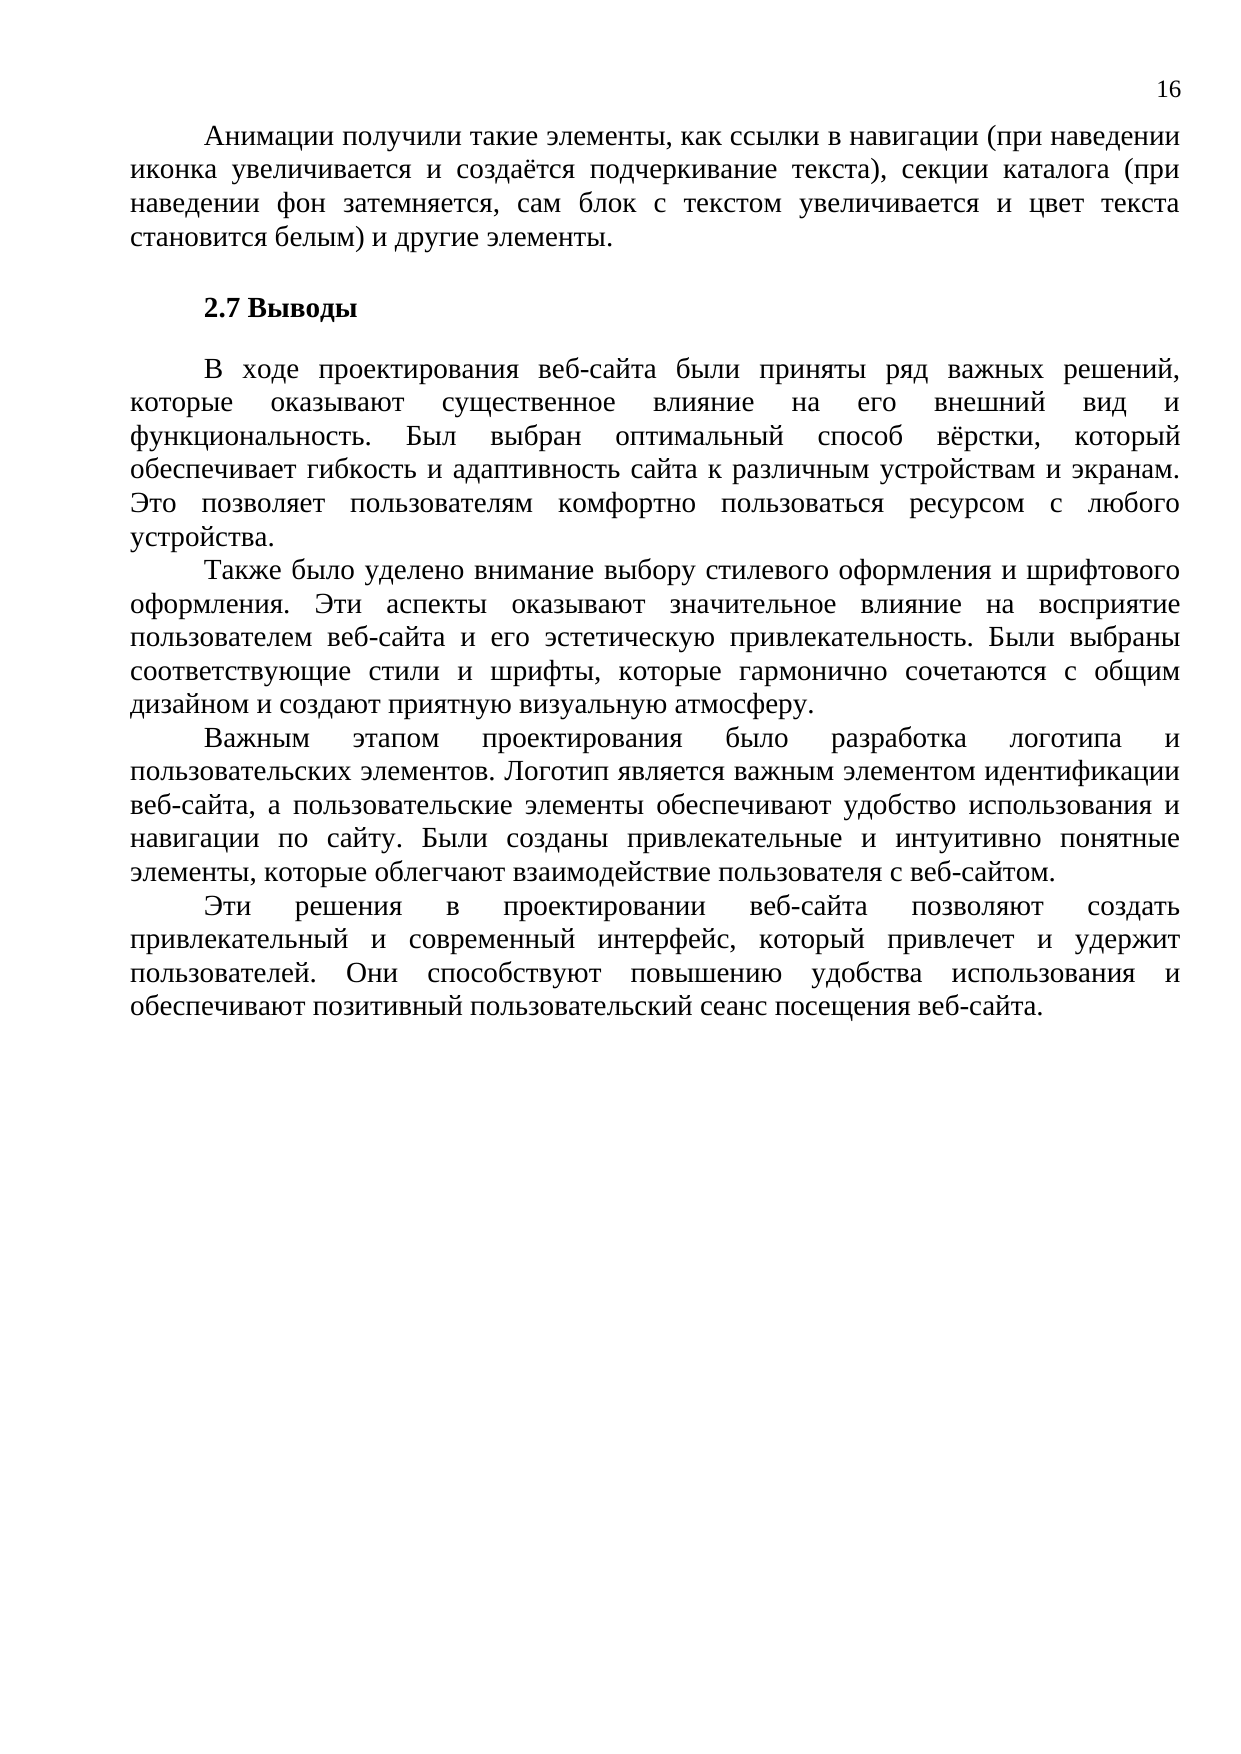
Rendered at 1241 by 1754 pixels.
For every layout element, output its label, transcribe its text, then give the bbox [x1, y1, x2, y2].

text Также было уделено внимание выбору стилевого оформления и шрифтового оформления. Эти аспекты оказывают значительное влияние на восприятие пользователем веб-сайта и его эстетическую привлекательность. Были выбраны соответствующие стили и шрифты, которые гармонично сочетаются с общим дизайном и создают приятную визуальную атмосферу. [130, 552, 1181, 720]
text Важным этапом проектирования было разработка логотипа и пользовательских элементов. Логотип является важным элементом идентификации веб-сайта, а пользовательские элементы обеспечивают удобство использования и навигации по сайту. Были созданы привлекательные и интуитивно понятные элементы, которые облегчают взаимодействие пользователя с веб-сайтом. [130, 720, 1181, 888]
text Анимации получили такие элементы, как ссылки в навигации (при наведении иконка увеличивается и создаётся подчеркивание текста), секции каталога (при наведении фон затемняется, сам блок с текстом увеличивается и цвет текста становится белым) и другие элементы. [130, 118, 1181, 252]
subtitle Выводы [204, 290, 1181, 323]
text В ходе проектирования веб-сайта были приняты ряд важных решений, которые оказывают существенное влияние на его внешний вид и функциональность. Был выбран оптимальный способ вёрстки, который обеспечивает гибкость и адаптивность сайта к различным устройствам и экранам. Это позволяет пользователям комфортно пользоваться ресурсом с любого устройства. [130, 351, 1181, 552]
text Эти решения в проектировании веб-сайта позволяют создать привлекательный и современный интерфейс, который привлечет и удержит пользователей. Они способствуют повышению удобства использования и обеспечивают позитивный пользовательский сеанс посещения веб-сайта. [130, 888, 1181, 1022]
